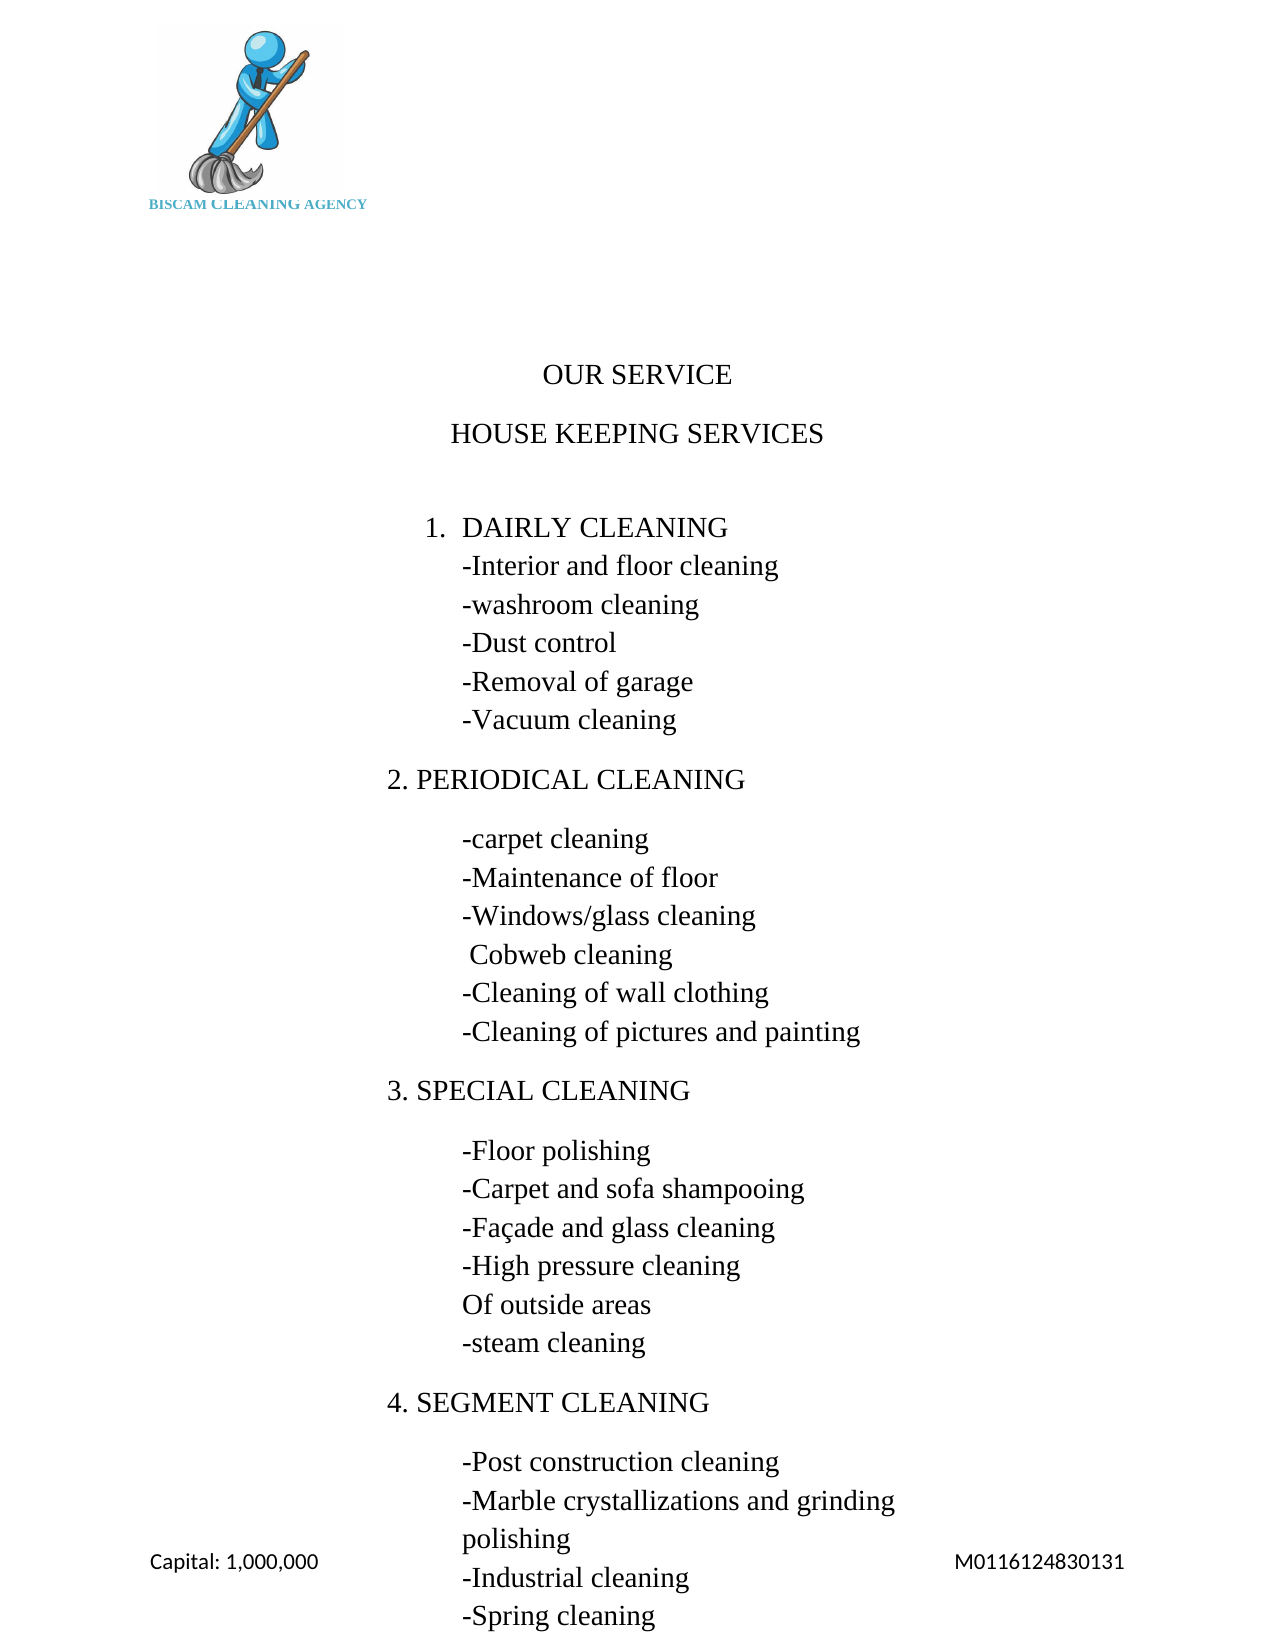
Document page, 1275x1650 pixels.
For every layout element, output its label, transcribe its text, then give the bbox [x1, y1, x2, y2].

text OUR SERVICE [150, 357, 1125, 391]
picture [157, 21, 344, 200]
text HOUSE KEEPING SERVICES [150, 416, 1125, 450]
